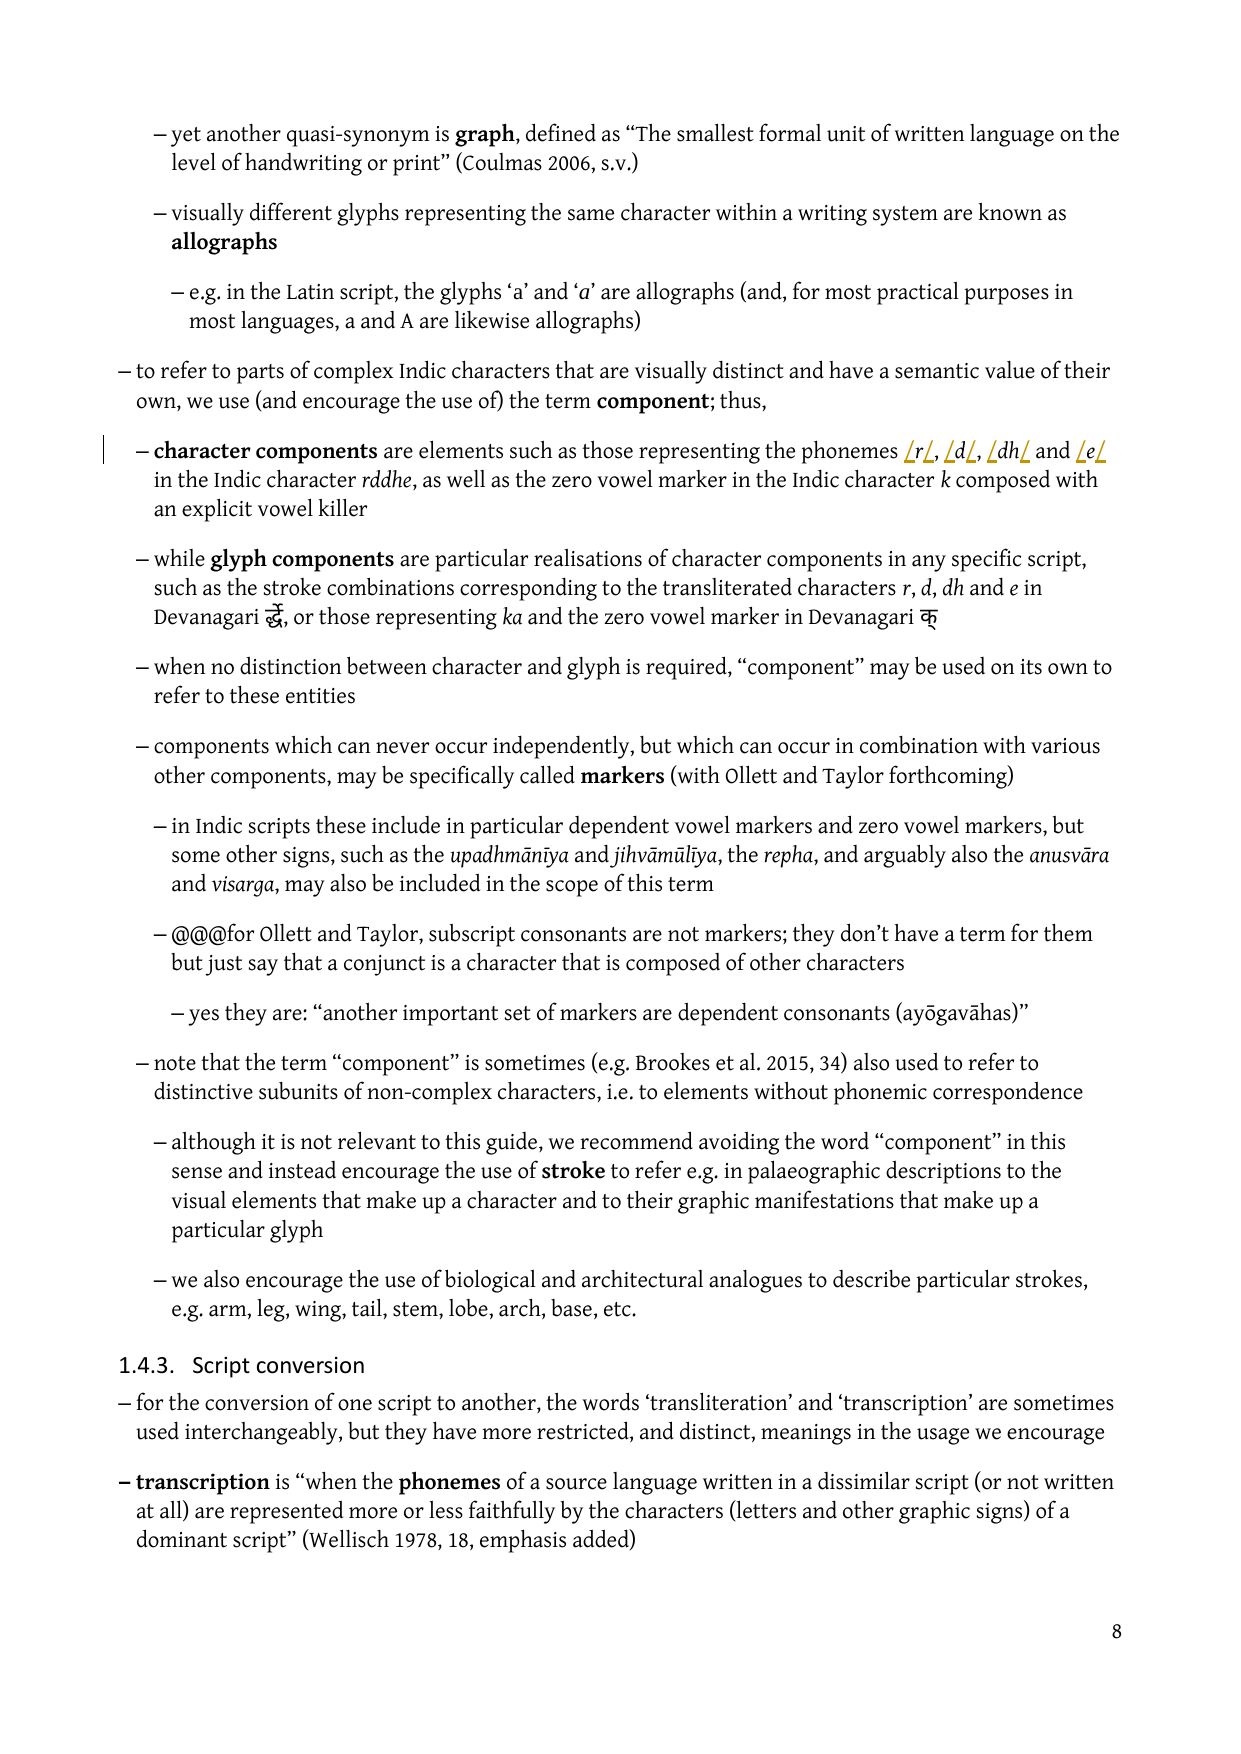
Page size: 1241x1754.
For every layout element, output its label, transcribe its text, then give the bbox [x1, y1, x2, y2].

list transcription is “when the phonemes of a source language written in a dissimilar script (or not written at all) are represented more or less faithfully by the characters (letters and other graphic signs) of a dominant script” (Wellisch 1978, 18, emphasis added) [118, 1466, 1122, 1553]
list @@@for Ollett and Taylor, subscript consonants are not markers; they don’t have a term for them but just say that a conjunct is a character that is composed of other characters [153, 918, 1122, 976]
subtitle Script conversion [118, 1343, 1122, 1381]
list although it is not relevant to this guide, we recommend avoiding the word “component” in this sense and instead encourage the use of stroke to refer e.g. in palaeographic descriptions to the visual elements that make up a character and to their graphic manifestations that make up a particular glyph [153, 1126, 1122, 1243]
list character components are elements such as those representing the phonemes r, d, dh and e in the Indic character rddhe, as well as the zero vowel marker in the Indic character k composed with an explicit vowel killer [136, 435, 1122, 522]
list components which can never occur independently, but which can occur in combination with various other components, may be specifically called markers (with Ollett and Taylor forthcoming) [136, 731, 1122, 789]
list yes they are: “another important set of markers are dependent consonants (ayōgavāhas)” [171, 997, 1122, 1026]
list note that the term “component” is sometimes (e.g. Brookes et al. 2015, 34) also used to refer to distinctive subunits of non-complex characters, i.e. to elements without phonemic correspondence [136, 1047, 1122, 1106]
list yet another quasi-synonym is graph, defined as “The smallest formal unit of written language on the level of handwriting or print” (Coulmas 2006, s.v.) [153, 118, 1122, 176]
list while glyph components are particular realisations of character components in any specific script, such as the stroke combinations corresponding to the transliterated characters r, d, dh and e in Devanagari र्द्धे, or those representing ka and the zero vowel marker in Devanagari क् [136, 543, 1122, 631]
list we also encourage the use of biological and architectural analogues to describe particular strokes, e.g. arm, leg, wing, tail, stem, lobe, arch, base, etc. [153, 1264, 1122, 1322]
list e.g. in the Latin script, the glyphs ‘a’ and ‘a’ are allographs (and, for most practical purposes in most languages, a and A are likewise allographs) [171, 276, 1122, 335]
list for the conversion of one script to another, the words ‘transliteration’ and ‘transcription’ are sometimes used interchangeably, but they have more restricted, and distinct, meanings in the usage we encourage [118, 1387, 1122, 1445]
list in Indic scripts these include in particular dependent vowel markers and zero vowel markers, but some other signs, such as the upadhmānīya and jihvāmūlīya, the repha, and arguably also the anusvāra and visarga, may also be included in the scope of this term [153, 810, 1122, 897]
list to refer to parts of complex Indic characters that are visually distinct and have a semantic value of their own, we use (and encourage the use of) the term component; thus, [118, 356, 1122, 414]
list visually different glyphs representing the same character within a writing system are known as allographs [153, 197, 1122, 256]
list when no distinction between character and glyph is required, “component” may be used on its own to refer to these entities [136, 651, 1122, 710]
